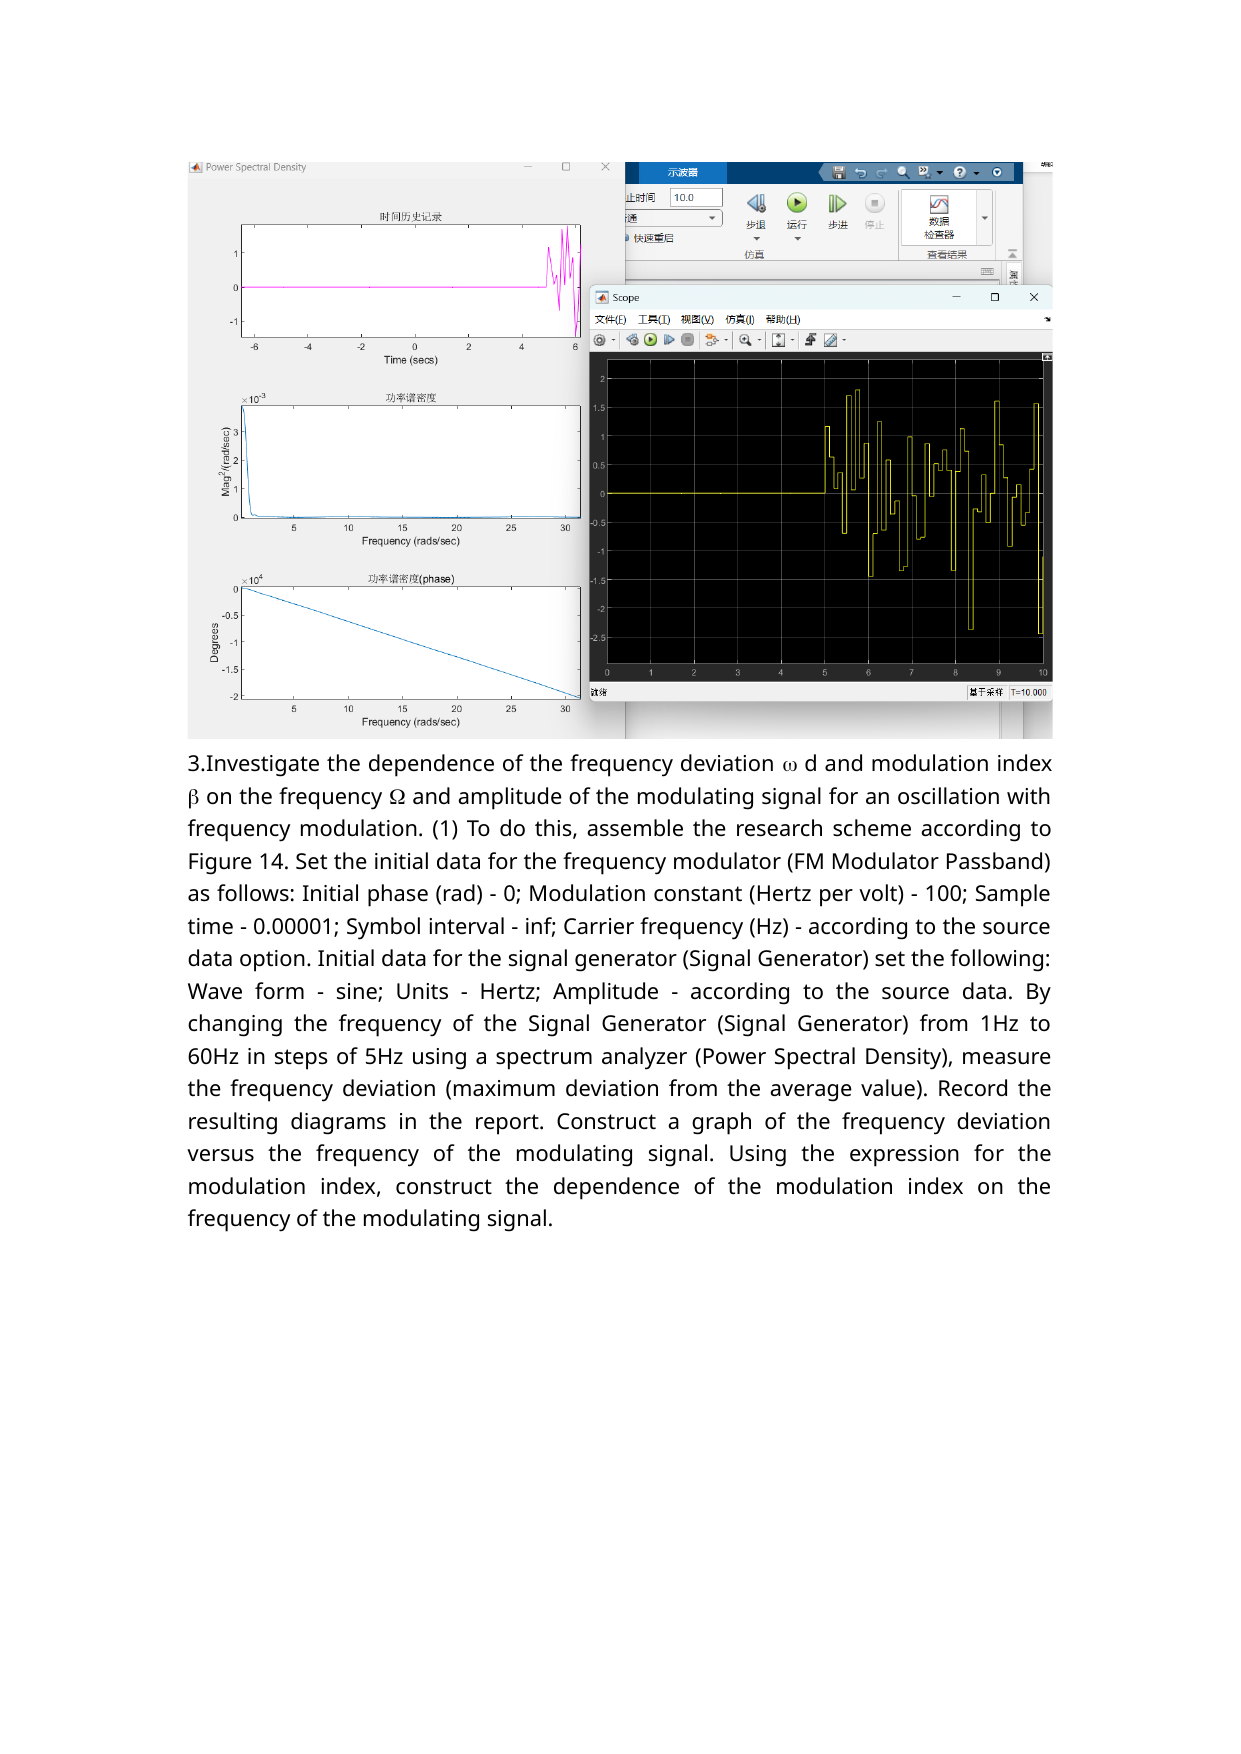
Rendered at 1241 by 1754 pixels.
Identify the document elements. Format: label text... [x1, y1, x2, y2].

text 3.Investigate the dependence of the frequency deviation d and modulation index on the frequency and amplitude of the modulating signal for an oscillation with frequency modulation. (1) To do this, assemble the research scheme according to Figure 14. Set the initial data for the frequency modulator (FM Modulator Passband) as follows: Initial phase (rad) - 0; Modulation constant (Hertz per volt) - 100; Sample time - 0.00001; Symbol interval - inf; Carrier frequency (Hz) - according to the source data option. Initial data for the signal generator (Signal Generator) set the following: Wave form - sine; Units - Hertz; Amplitude - according to the source data. By changing the frequency of the Signal Generator (Signal Generator) from 1Hz to 60Hz in steps of 5Hz using a spectrum analyzer (Power Spectral Density), measure the frequency deviation (maximum deviation from the average value). Record the resulting diagrams in the report. Construct a graph of the frequency deviation versus the frequency of the modulating signal. Using the expression for the modulation index, construct the dependence of the modulation index on the frequency of the modulating signal. [187, 747, 1053, 1234]
picture [187, 162, 1053, 739]
